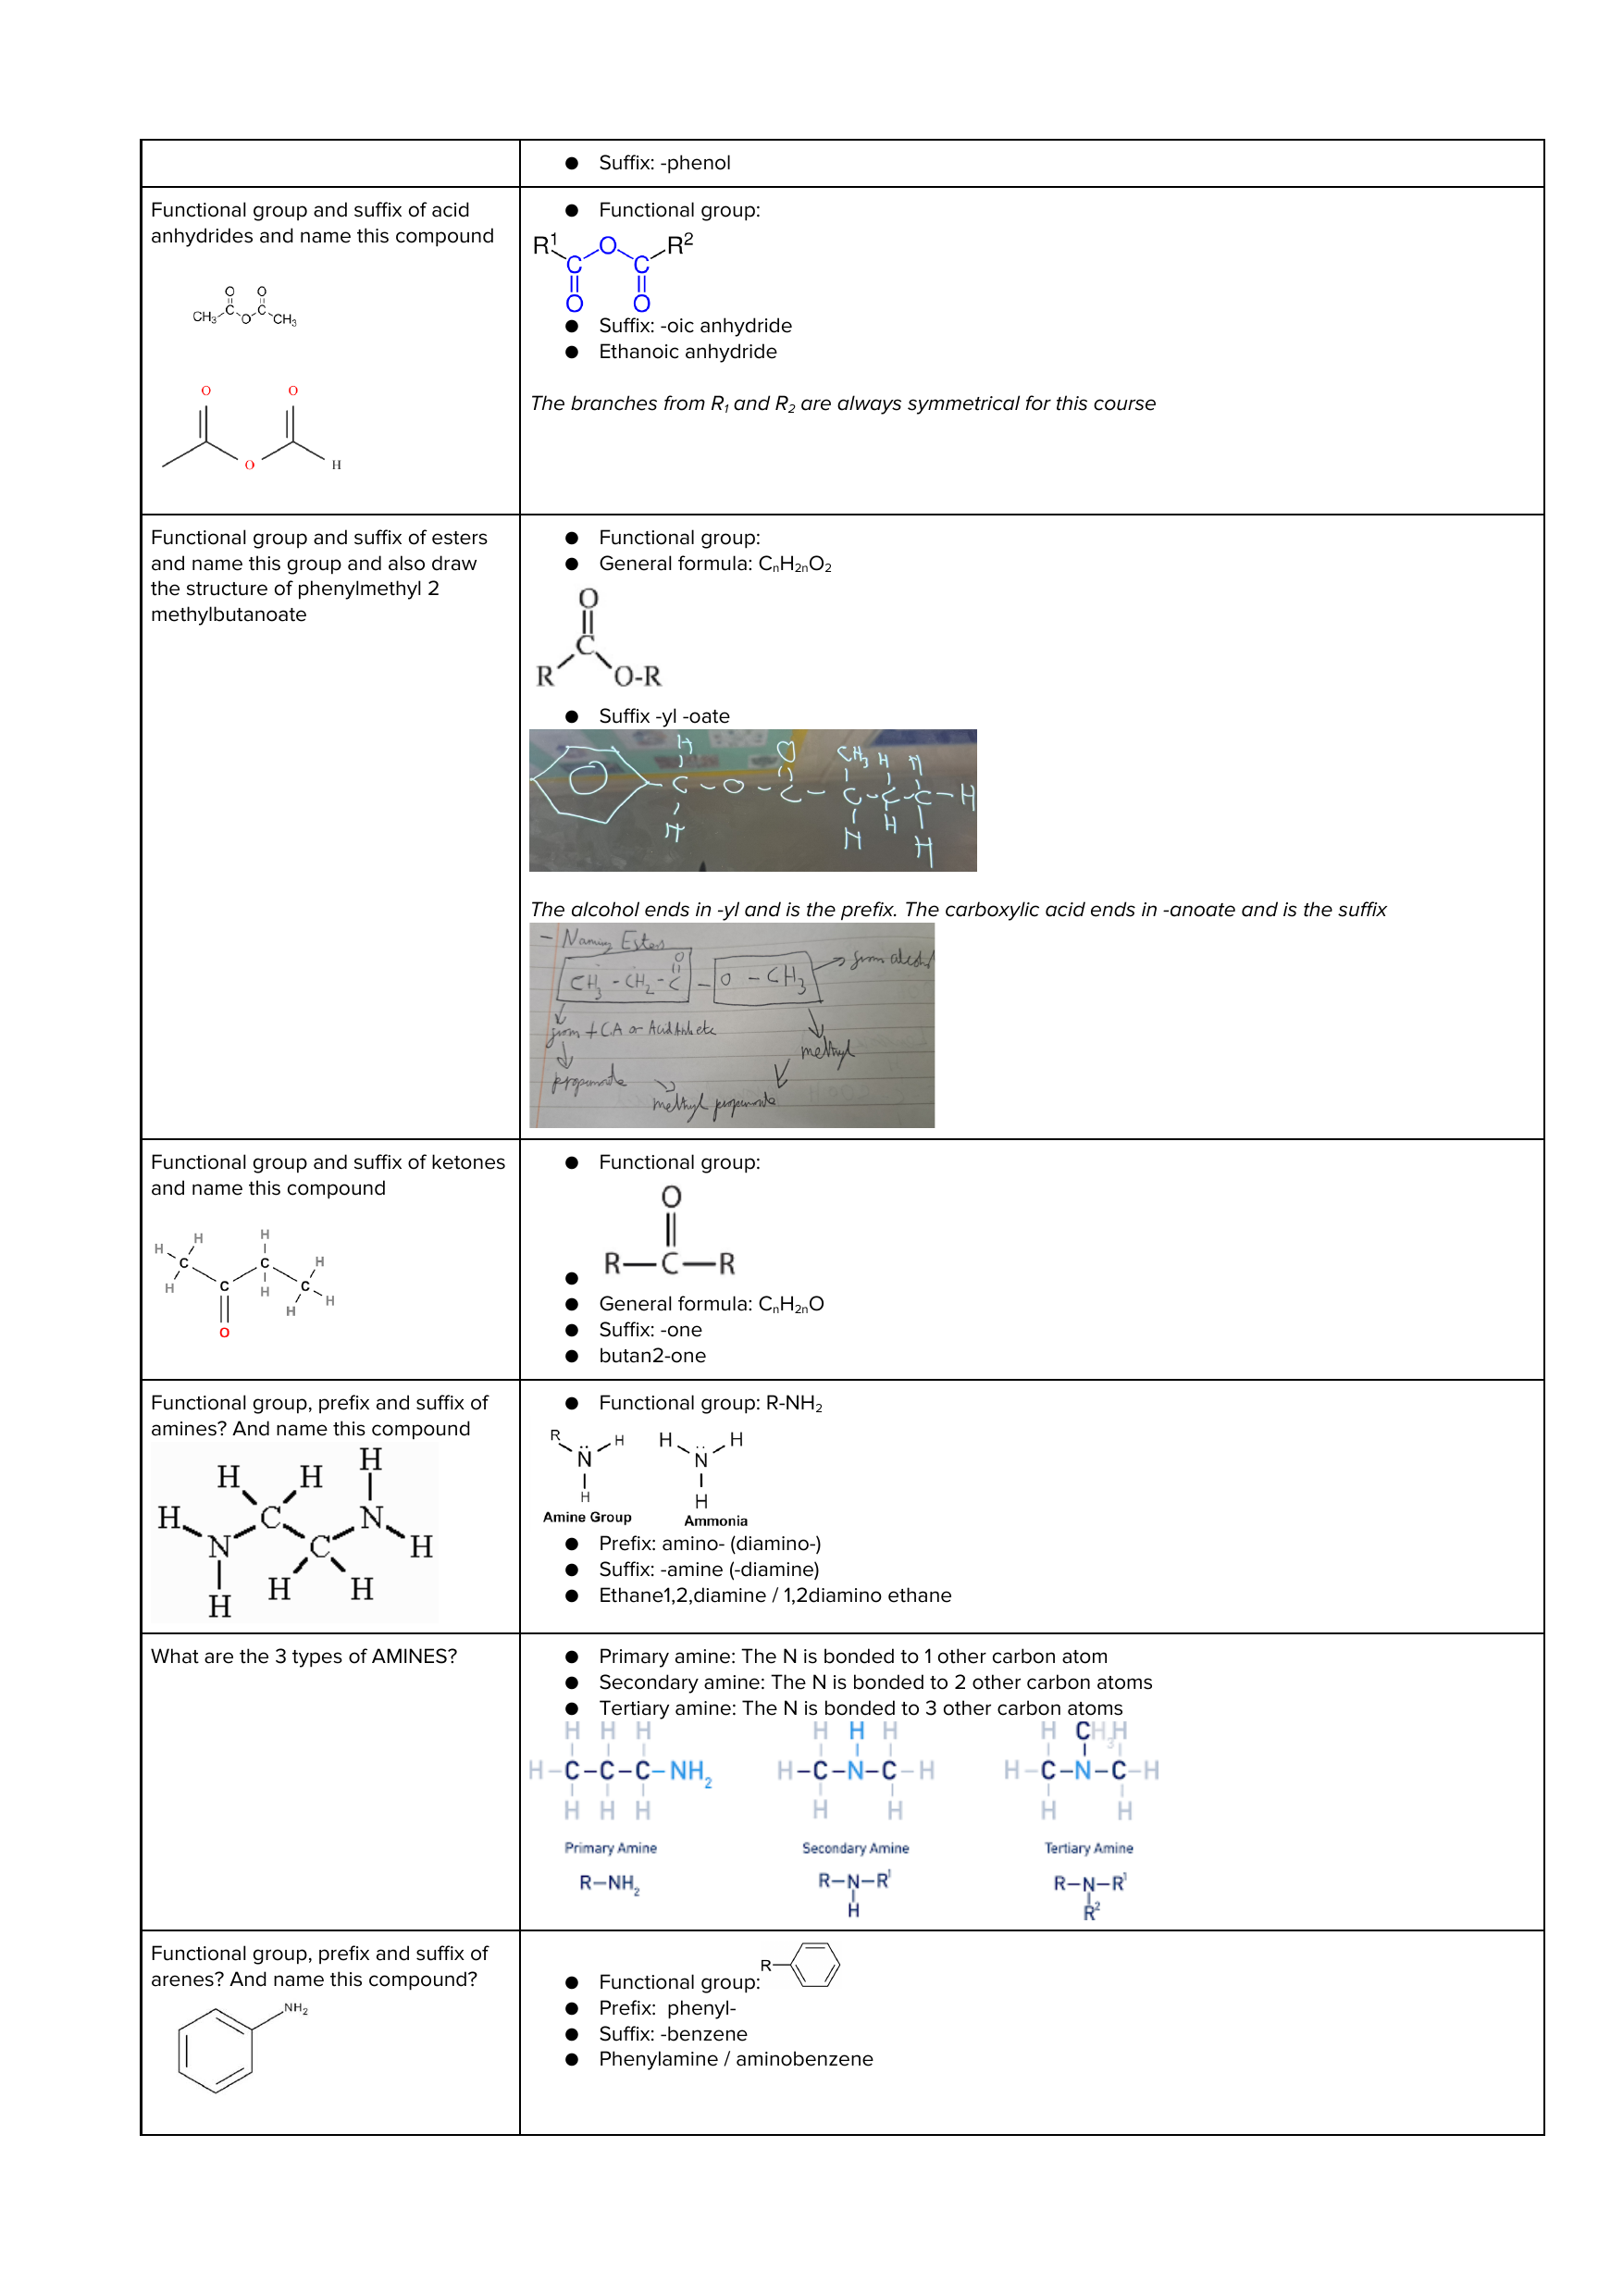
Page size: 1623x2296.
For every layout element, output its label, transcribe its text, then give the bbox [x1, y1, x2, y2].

table_cell Functional group and suffix of esters and name this group and also draw the structure of phenylmethyl 2 methylbutanoate [142, 515, 519, 1137]
picture [150, 1226, 336, 1339]
picture [529, 729, 977, 872]
table_cell Functional group, prefix and suffix of amines? And name this compound [142, 1381, 519, 1632]
table_cell Functional group: R-NH2 Prefix: amino- (diamino-) Suffix: -amine (-diamine) Ethane1,2,diamine / 1,2diamino ethane [521, 1381, 1543, 1632]
table_cell Functional group: General formula: CnH2nO Suffix: -one butan2-one [521, 1140, 1543, 1379]
table_cell Functional group: Prefix: phenyl- Suffix: -benzene Phenylamine / aminobenzene [521, 1931, 1543, 2134]
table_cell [142, 141, 519, 186]
table_cell Primary amine: The N is bonded to 1 other carbon atom Secondary amine: The N is bonded to 2 other carbon atoms Tertiary amine: The N is bonded to 3 other carbon atoms [521, 1634, 1543, 1930]
picture [150, 249, 375, 478]
picture [529, 1721, 1158, 1920]
picture [529, 923, 935, 1128]
table_cell Functional group and suffix of ketones and name this compound [142, 1140, 519, 1379]
picture [529, 223, 696, 314]
picture [761, 1941, 842, 1989]
table_cell Functional group, prefix and suffix of arenes? And name this compound? [142, 1931, 519, 2134]
picture [529, 1416, 753, 1532]
picture [150, 1442, 439, 1623]
picture [599, 1175, 739, 1285]
table_cell What are the 3 types of AMINES? [142, 1634, 519, 1930]
table_cell Functional group: Suffix: -oic anhydride Ethanoic anhydride The branches from R1 and R2 are always symmetrical for this course [521, 188, 1543, 513]
picture [529, 576, 677, 704]
picture [150, 1992, 336, 2104]
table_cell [521, 141, 1543, 186]
table_cell Functional group and suffix of acid anhydrides and name this compound [142, 188, 519, 513]
table_cell Functional group: General formula: CnH2nO2 Suffix -yl -oate The alcohol ends in -yl and is the prefix. The carboxylic acid ends in -anoate and is the suffix [521, 515, 1543, 1137]
